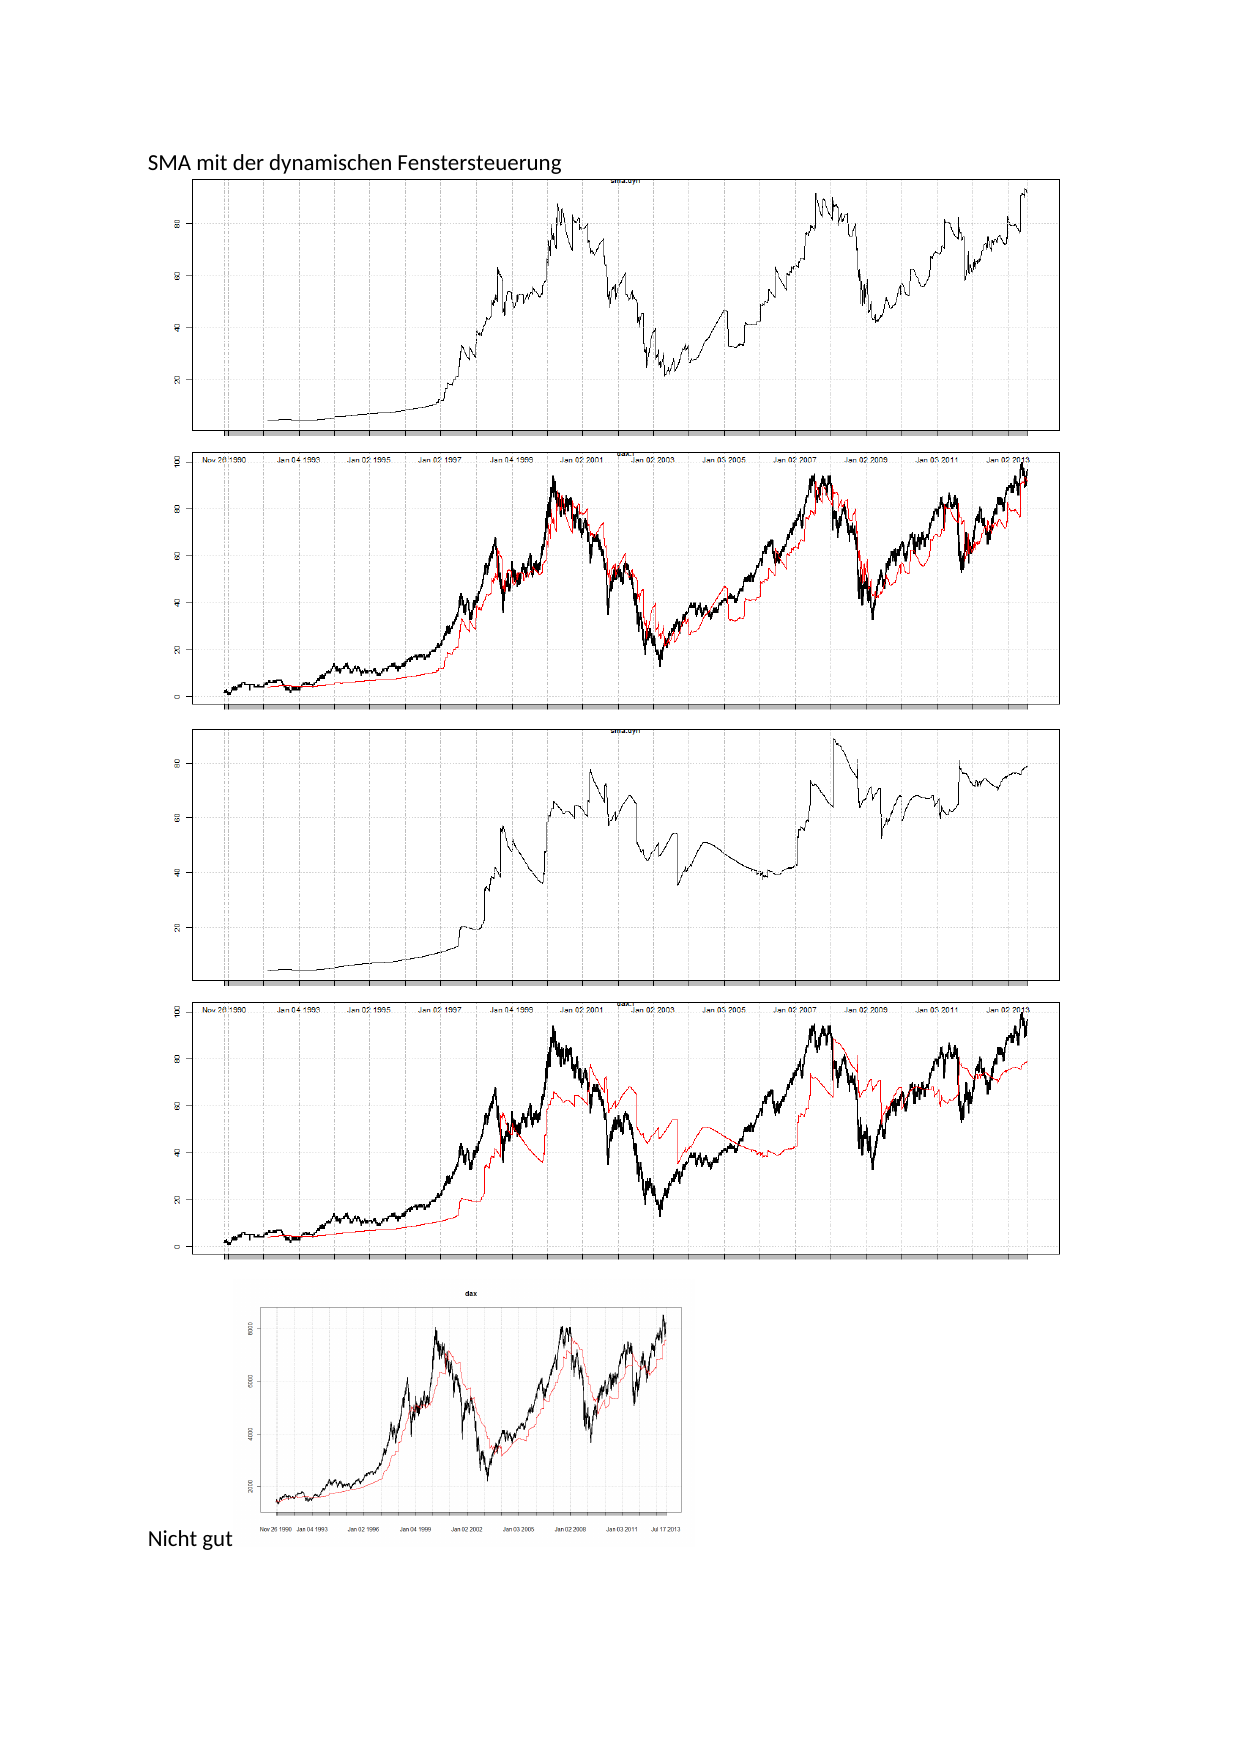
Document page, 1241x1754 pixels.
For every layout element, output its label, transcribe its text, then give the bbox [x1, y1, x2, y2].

list SMA mit der dynamischen Fenstersteuerung [148, 148, 1093, 176]
picture [147, 729, 1093, 1276]
picture [232, 1279, 696, 1547]
picture [147, 179, 1093, 726]
